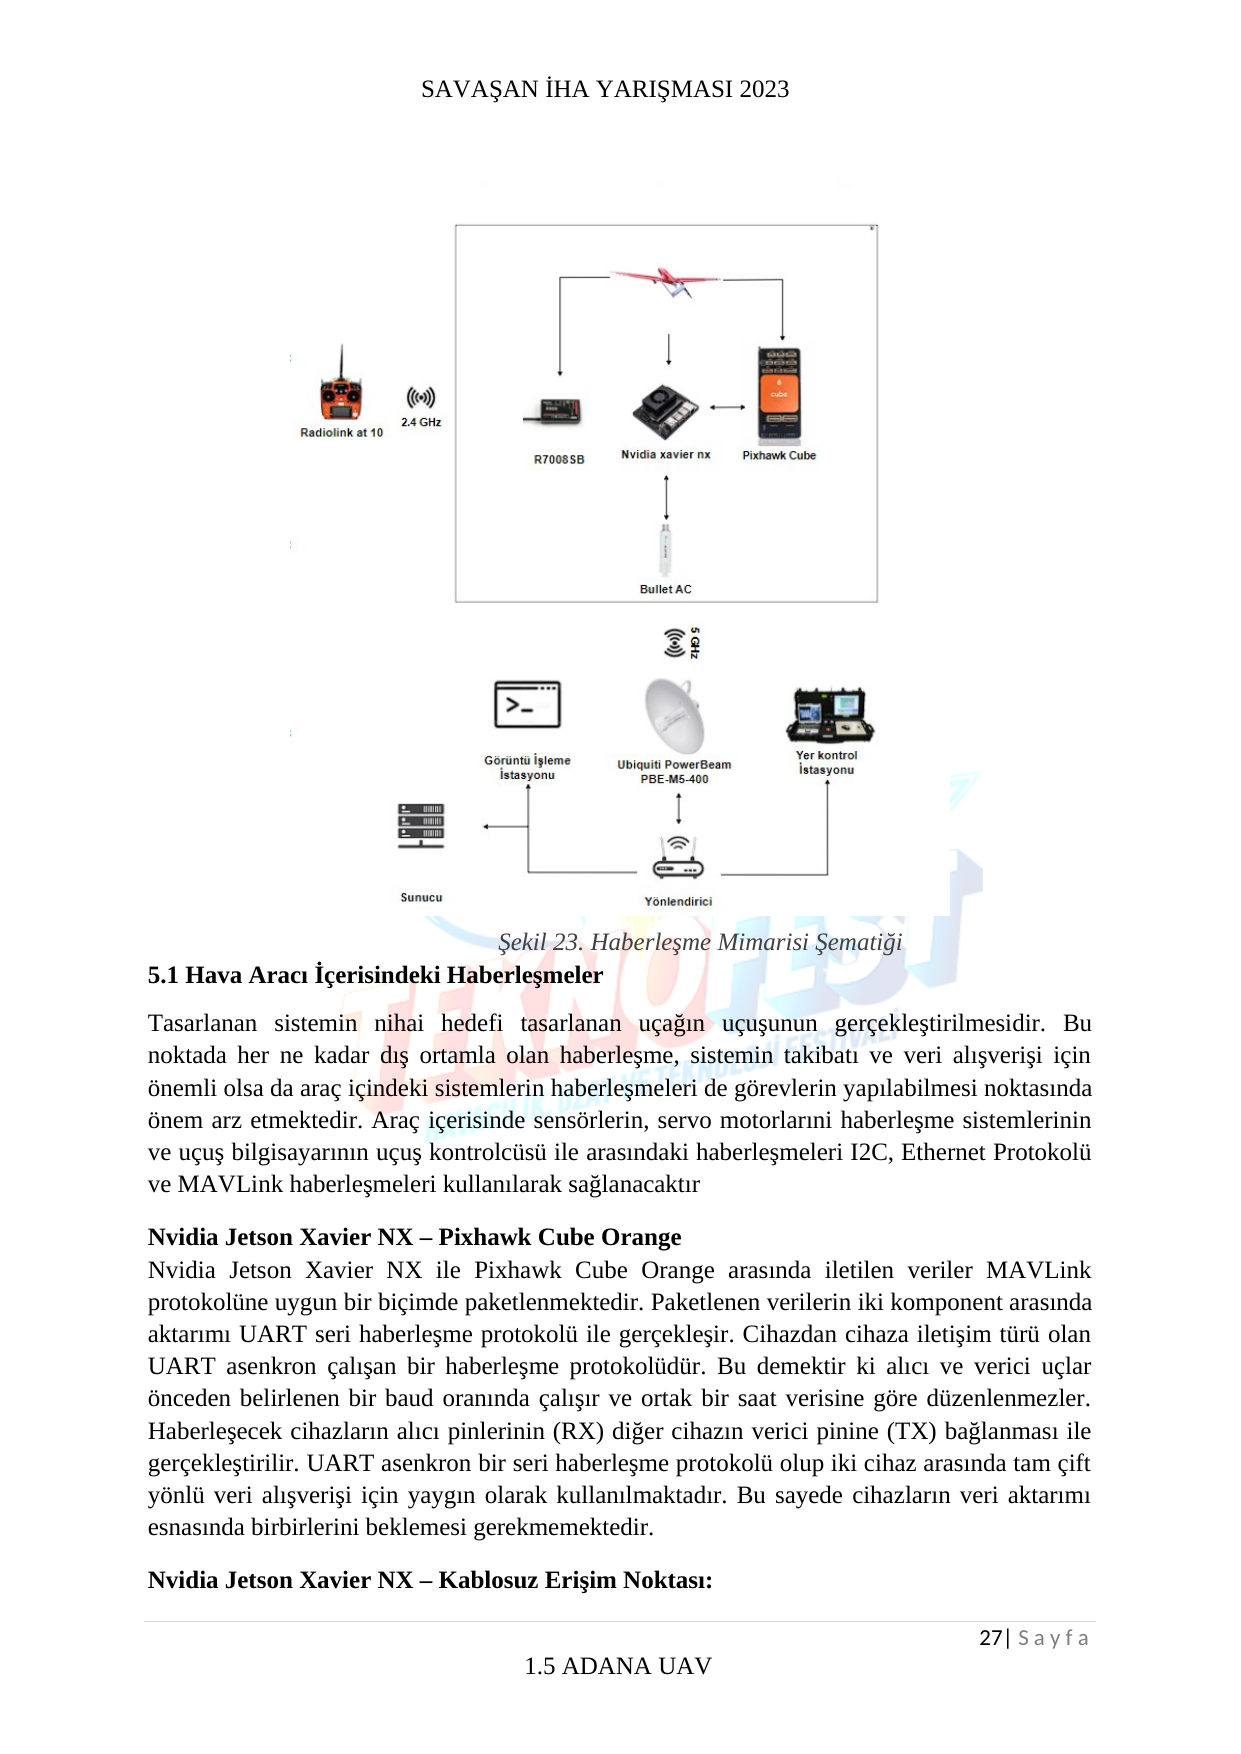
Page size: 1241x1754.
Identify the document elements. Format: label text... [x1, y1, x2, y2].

text Nvidia Jetson Xavier NX – Pixhawk Cube Orange [148, 1222, 1057, 1251]
text Tasarlanan sistemin nihai hedefi tasarlanan uçağın uçuşunun gerçekleştirilmesidir. Bu noktada her ne kadar dış ortamla olan haberleşme, sistemin takibatı ve veri alışverişi için önemli olsa da araç içindeki sistemlerin haberleşmeleri de görevlerin yapılabilmesi noktasında önem arz etmektedir. Araç içerisinde sensörlerin, servo motorlarıni haberleşme sistemlerinin ve uçuş bilgisayarının uçuş kontrolcüsü ile arasındaki haberleşmeleri I2C, Ethernet Protokolü ve MAVLink haberleşmeleri kullanılarak sağlanacaktır [148, 1008, 1093, 1198]
subtitle 5.1 Hava Aracı İçerisindeki Haberleşmeler [148, 960, 1093, 988]
text Şekil 23. Haberleşme Mimarisi Şematiği [238, 927, 1093, 956]
text Nvidia Jetson Xavier NX ile Pixhawk Cube Orange arasında iletilen veriler MAVLink protokolüne uygun bir biçimde paketlenmektedir. Paketlenen verilerin iki komponent arasında aktarımı UART seri haberleşme protokolü ile gerçekleşir. Cihazdan cihaza iletişim türü olan UART asenkron çalışan bir haberleşme protokolüdür. Bu demektir ki alıcı ve verici uçlar önceden belirlenen bir baud oranında çalışır ve ortak bir saat verisine göre düzenlenmezler. Haberleşecek cihazların alıcı pinlerinin (RX) diğer cihazın verici pinine (TX) bağlanması ile gerçekleştirilir. UART asenkron bir seri haberleşme protokolü olup iki cihaz arasında tam çift yönlü veri alışverişi için yaygın olarak kullanılmaktadır. Bu sayede cihazların veri aktarımı esnasında birbirlerini beklemesi gerekmemektedir. [148, 1255, 1093, 1541]
text Nvidia Jetson Xavier NX – Kablosuz Erişim Noktası: [148, 1565, 1057, 1594]
picture [290, 181, 951, 916]
